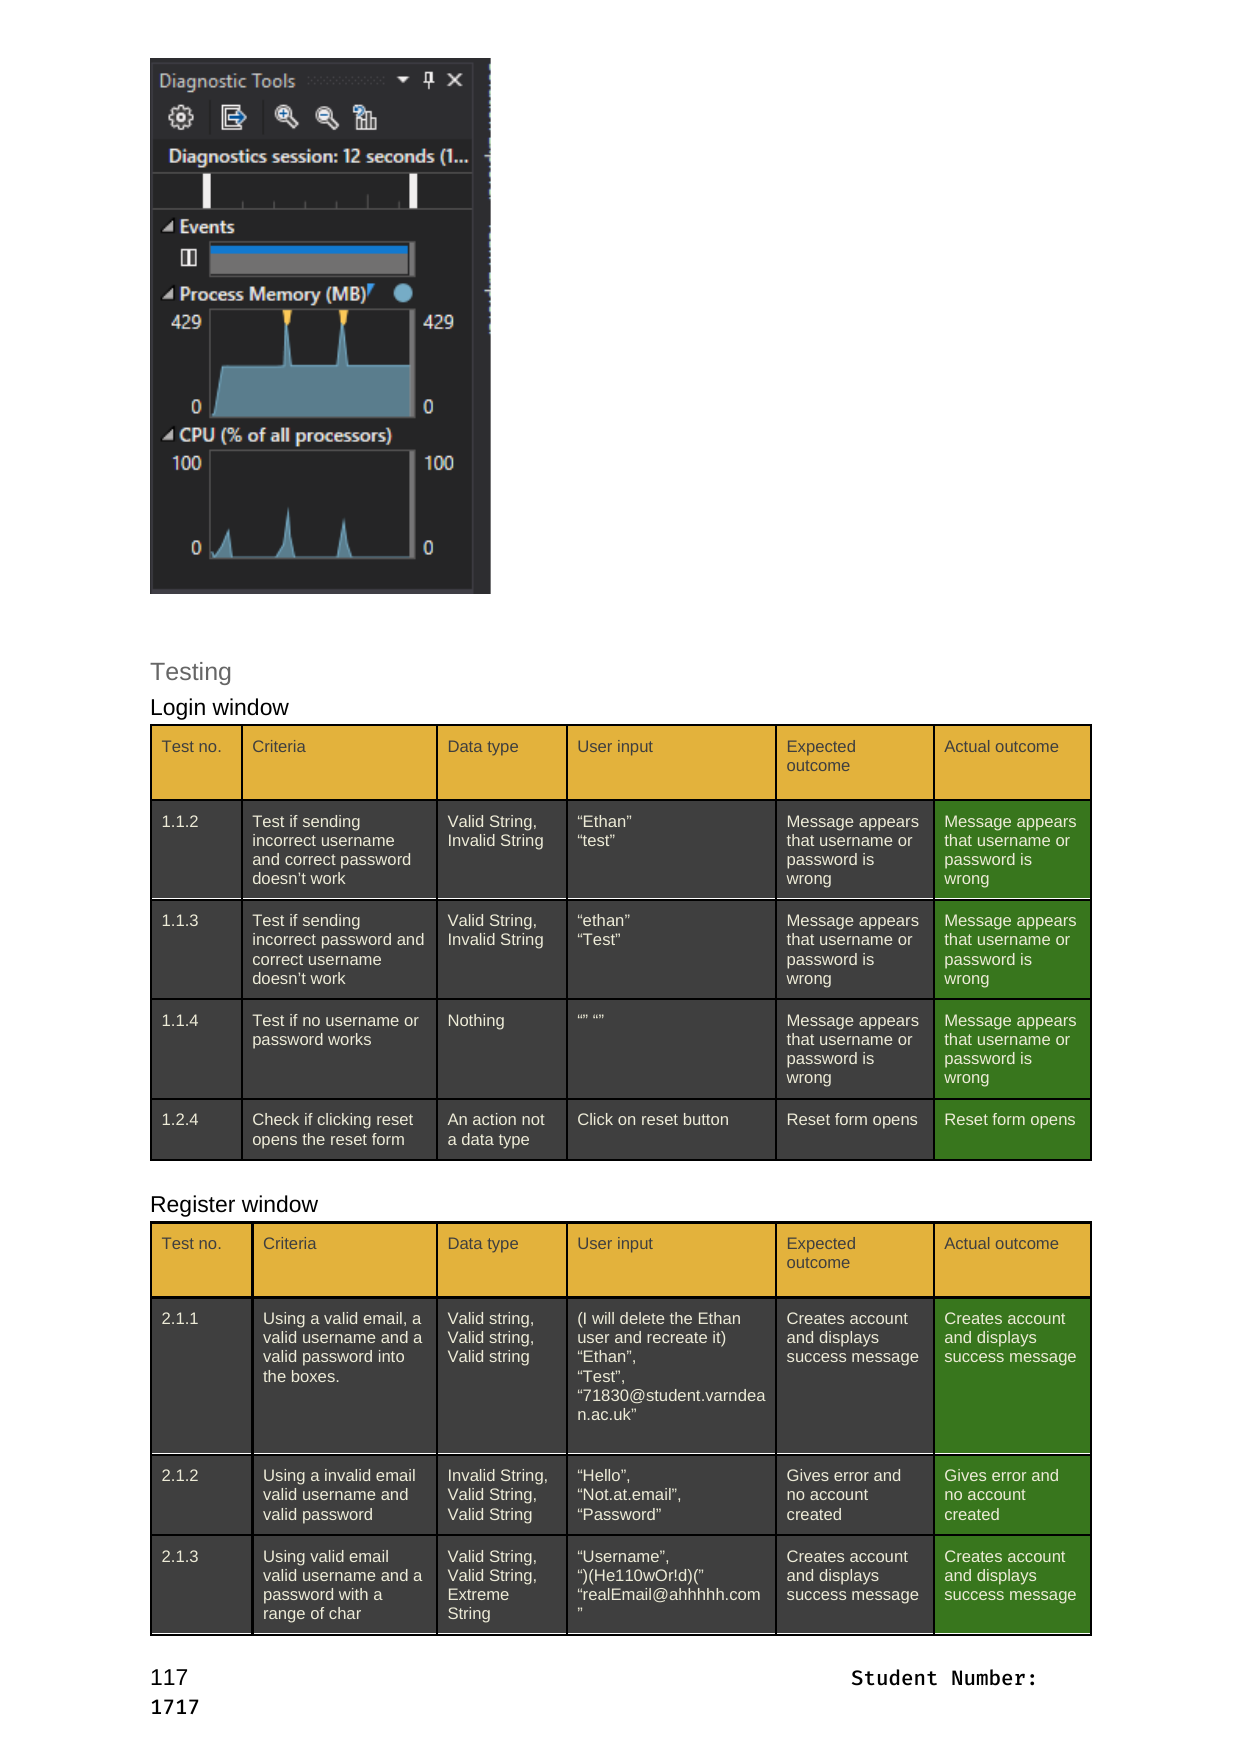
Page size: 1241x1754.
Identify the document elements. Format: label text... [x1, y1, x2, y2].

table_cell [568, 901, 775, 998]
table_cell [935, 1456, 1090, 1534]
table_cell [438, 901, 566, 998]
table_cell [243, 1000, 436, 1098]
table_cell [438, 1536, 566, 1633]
text Register window [150, 1191, 1090, 1217]
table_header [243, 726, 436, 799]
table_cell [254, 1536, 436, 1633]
text Login window [150, 694, 1090, 720]
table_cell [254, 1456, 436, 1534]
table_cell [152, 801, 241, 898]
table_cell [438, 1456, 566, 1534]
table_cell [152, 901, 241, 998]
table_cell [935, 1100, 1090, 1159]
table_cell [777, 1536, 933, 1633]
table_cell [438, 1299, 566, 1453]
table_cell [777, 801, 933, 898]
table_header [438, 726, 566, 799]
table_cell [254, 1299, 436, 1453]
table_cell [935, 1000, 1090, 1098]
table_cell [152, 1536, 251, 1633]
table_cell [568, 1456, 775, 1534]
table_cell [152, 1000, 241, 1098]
subtitle Testing [150, 657, 1090, 685]
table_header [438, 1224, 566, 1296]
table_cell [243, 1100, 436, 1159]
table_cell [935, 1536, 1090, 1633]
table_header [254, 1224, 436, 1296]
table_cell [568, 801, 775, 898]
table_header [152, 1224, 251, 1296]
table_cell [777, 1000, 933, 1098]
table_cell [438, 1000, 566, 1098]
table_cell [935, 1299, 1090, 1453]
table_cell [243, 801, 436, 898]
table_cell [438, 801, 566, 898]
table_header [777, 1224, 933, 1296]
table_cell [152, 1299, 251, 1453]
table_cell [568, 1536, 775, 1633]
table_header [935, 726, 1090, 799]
picture [150, 58, 491, 594]
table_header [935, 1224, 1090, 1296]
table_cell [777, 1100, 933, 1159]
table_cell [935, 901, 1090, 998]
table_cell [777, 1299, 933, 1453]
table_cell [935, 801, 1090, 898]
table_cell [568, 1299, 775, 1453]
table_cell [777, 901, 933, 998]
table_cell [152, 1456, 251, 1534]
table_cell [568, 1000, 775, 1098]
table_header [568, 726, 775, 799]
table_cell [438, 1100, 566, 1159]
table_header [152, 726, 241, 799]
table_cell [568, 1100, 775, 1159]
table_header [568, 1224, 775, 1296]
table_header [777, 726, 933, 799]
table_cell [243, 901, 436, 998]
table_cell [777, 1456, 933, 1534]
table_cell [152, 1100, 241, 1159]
